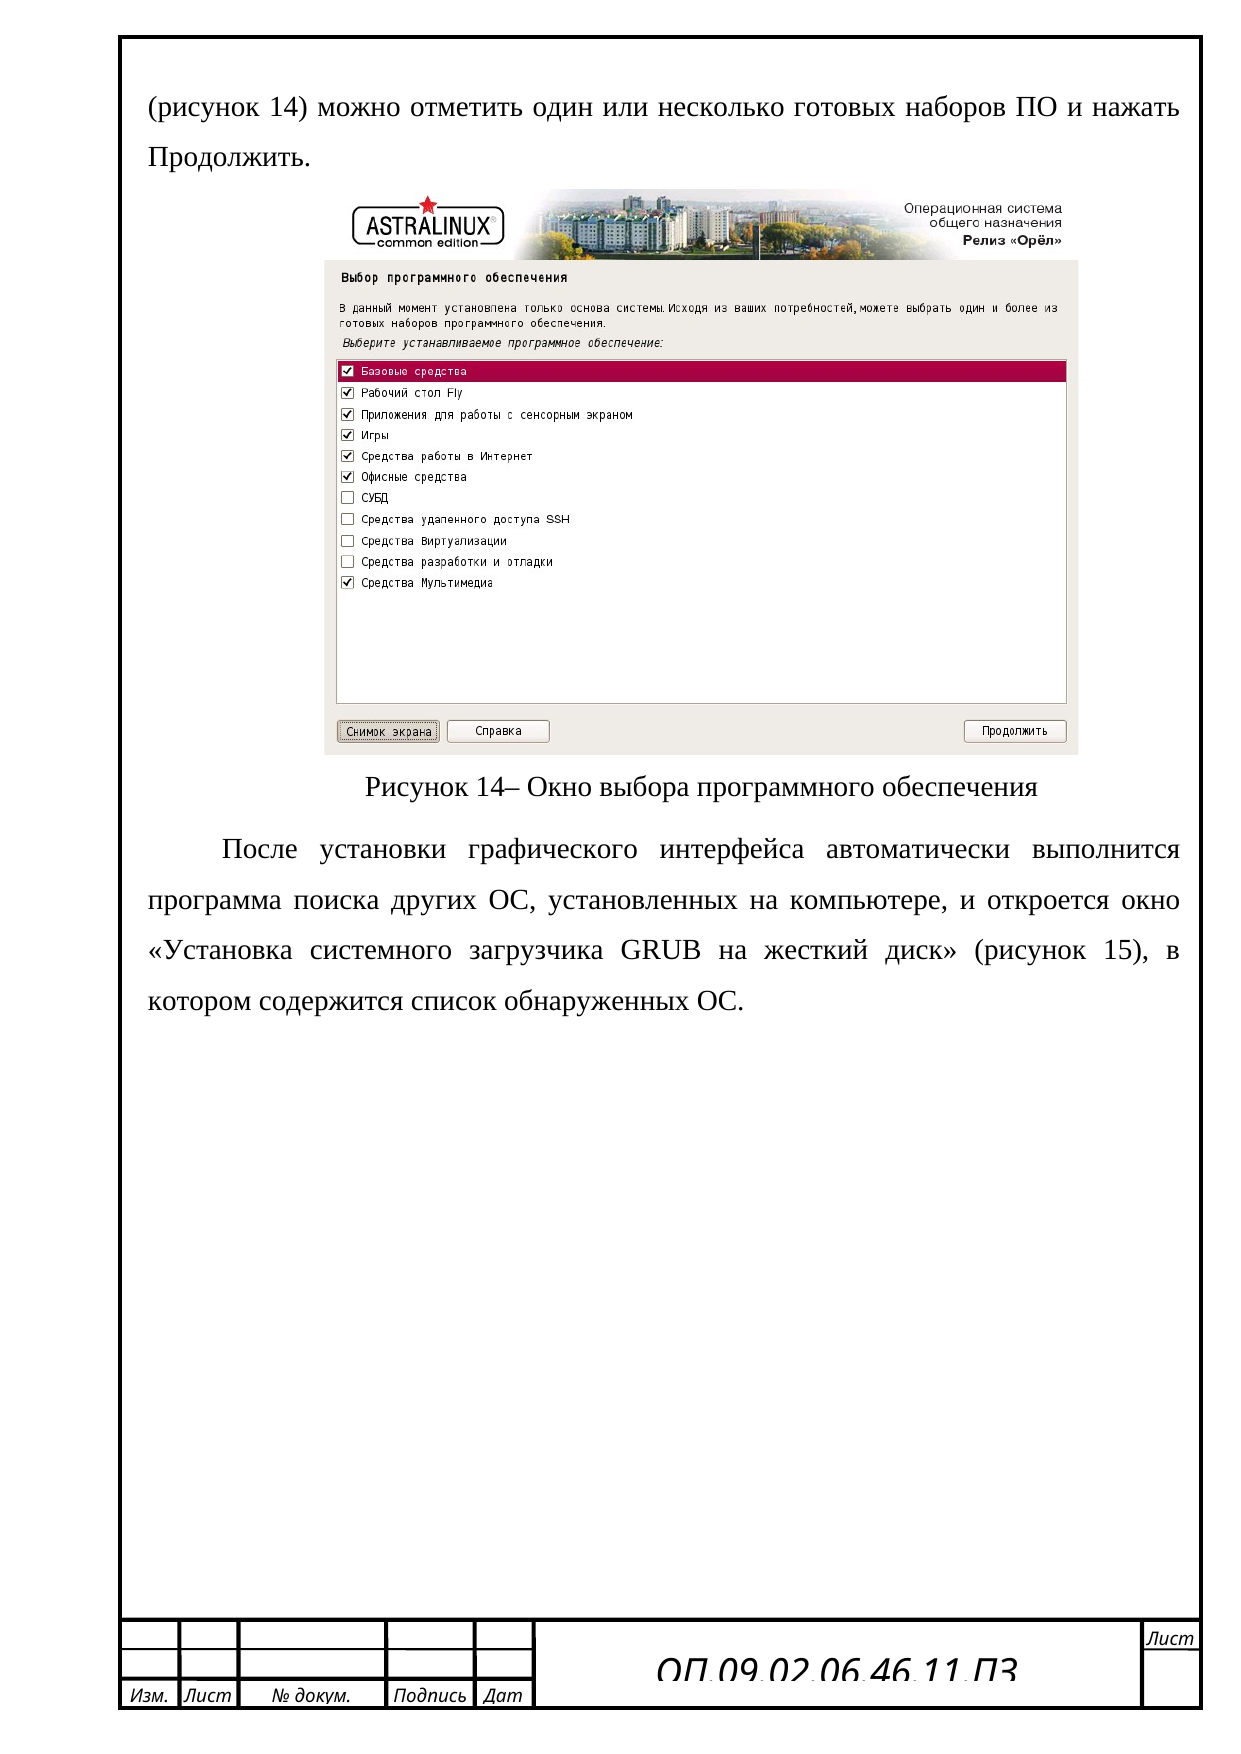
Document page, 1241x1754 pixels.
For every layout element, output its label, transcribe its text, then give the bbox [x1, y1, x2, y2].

text Рисунок 14– Окно выбора программного обеспечения [148, 769, 1181, 802]
text После установки графического интерфейса автоматически выполнится программа поиска других ОС, установленных на компьютере, и откроется окно «Установка системного загрузчика GRUB на жесткий диск» (рисунок 15), в котором содержится список обнаруженных ОС. [148, 832, 1181, 1016]
picture [324, 189, 1079, 755]
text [148, 89, 1181, 172]
